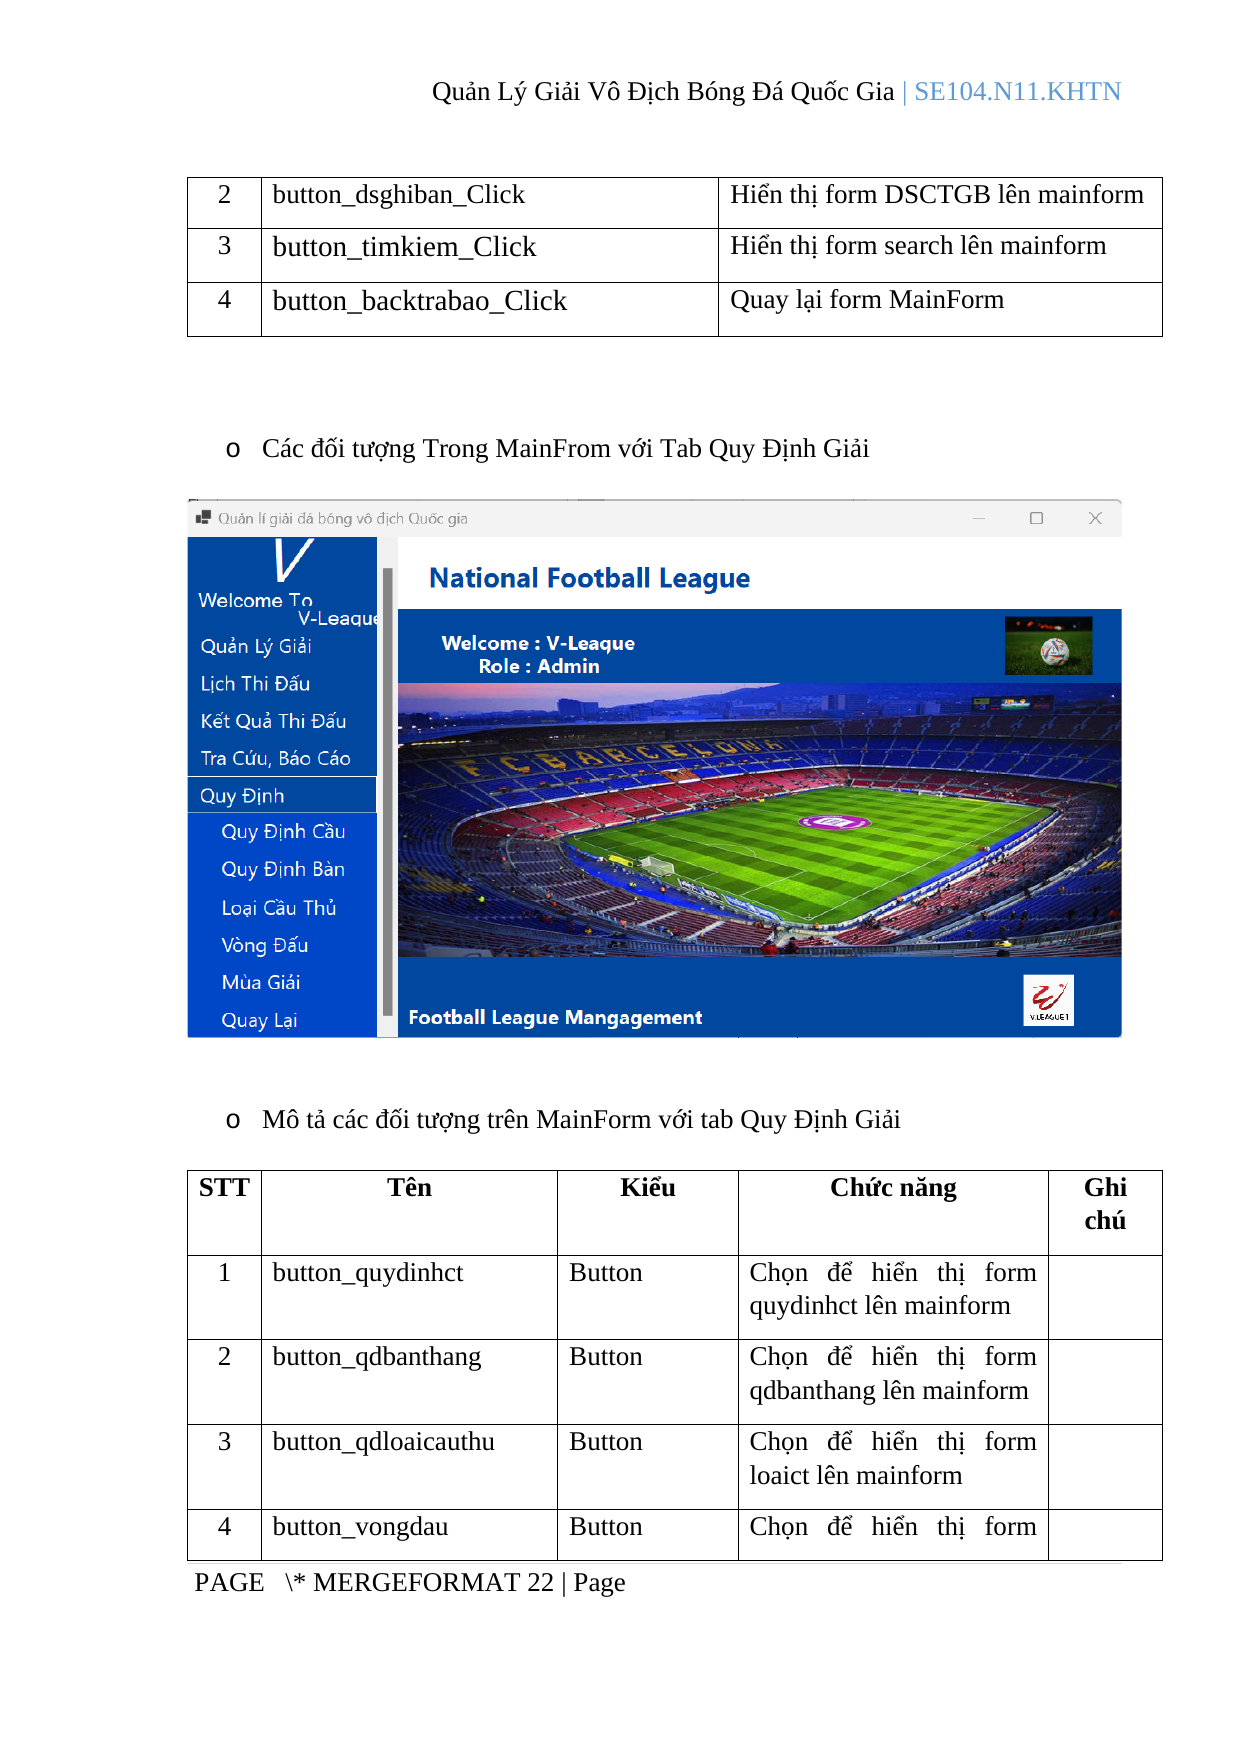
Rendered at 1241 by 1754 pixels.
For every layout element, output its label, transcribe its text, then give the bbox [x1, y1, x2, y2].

table_header STT [188, 1171, 261, 1254]
table_cell Chọn để hiển thị form quydinhct lên mainform [739, 1256, 1048, 1339]
table_cell button_timkiem_Click [262, 229, 718, 282]
table_cell Button [558, 1510, 738, 1560]
table_cell [1049, 1340, 1162, 1424]
table_cell Button [558, 1425, 738, 1509]
table_cell [1049, 1425, 1162, 1509]
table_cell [739, 1510, 1048, 1560]
table_cell Hiển thị form search lên mainform [719, 229, 1162, 282]
table_cell 3 [188, 229, 261, 282]
table_cell button_dsghiban_Click [262, 178, 718, 228]
table_cell Hiển thị form DSCTGB lên mainform [719, 178, 1162, 228]
table_header Chức năng [739, 1171, 1048, 1254]
table_cell 2 [188, 1340, 261, 1424]
table_cell button_vongdau [262, 1510, 557, 1560]
table_cell 4 [188, 283, 261, 336]
table_cell [1049, 1510, 1162, 1560]
table_cell Chọn để hiển thị form qdbanthang lên mainform [739, 1340, 1048, 1424]
table_cell 2 [188, 178, 261, 228]
table_cell Button [558, 1340, 738, 1424]
picture [187, 499, 1122, 1038]
table_cell Button [558, 1256, 738, 1339]
table_cell 4 [188, 1510, 261, 1560]
table_cell button_quydinhct [262, 1256, 557, 1339]
list Mô tả các đối tượng trên MainForm với tab Quy Định Giải [225, 1103, 1122, 1136]
table_cell Chọn để hiển thị form loaict lên mainform [739, 1425, 1048, 1509]
table_header Kiểu [558, 1171, 738, 1254]
table_header Tên [262, 1171, 557, 1254]
table_cell 3 [188, 1425, 261, 1509]
table_cell button_qdbanthang [262, 1340, 557, 1424]
table_cell button_qdloaicauthu [262, 1425, 557, 1509]
table_cell 1 [188, 1256, 261, 1339]
table_header Ghi chú [1049, 1171, 1162, 1254]
list Các đối tượng Trong MainFrom với Tab Quy Định Giải [225, 433, 1122, 466]
table_cell [1049, 1256, 1162, 1339]
table_cell Quay lại form MainForm [719, 283, 1162, 336]
table_cell button_backtrabao_Click [262, 283, 718, 336]
